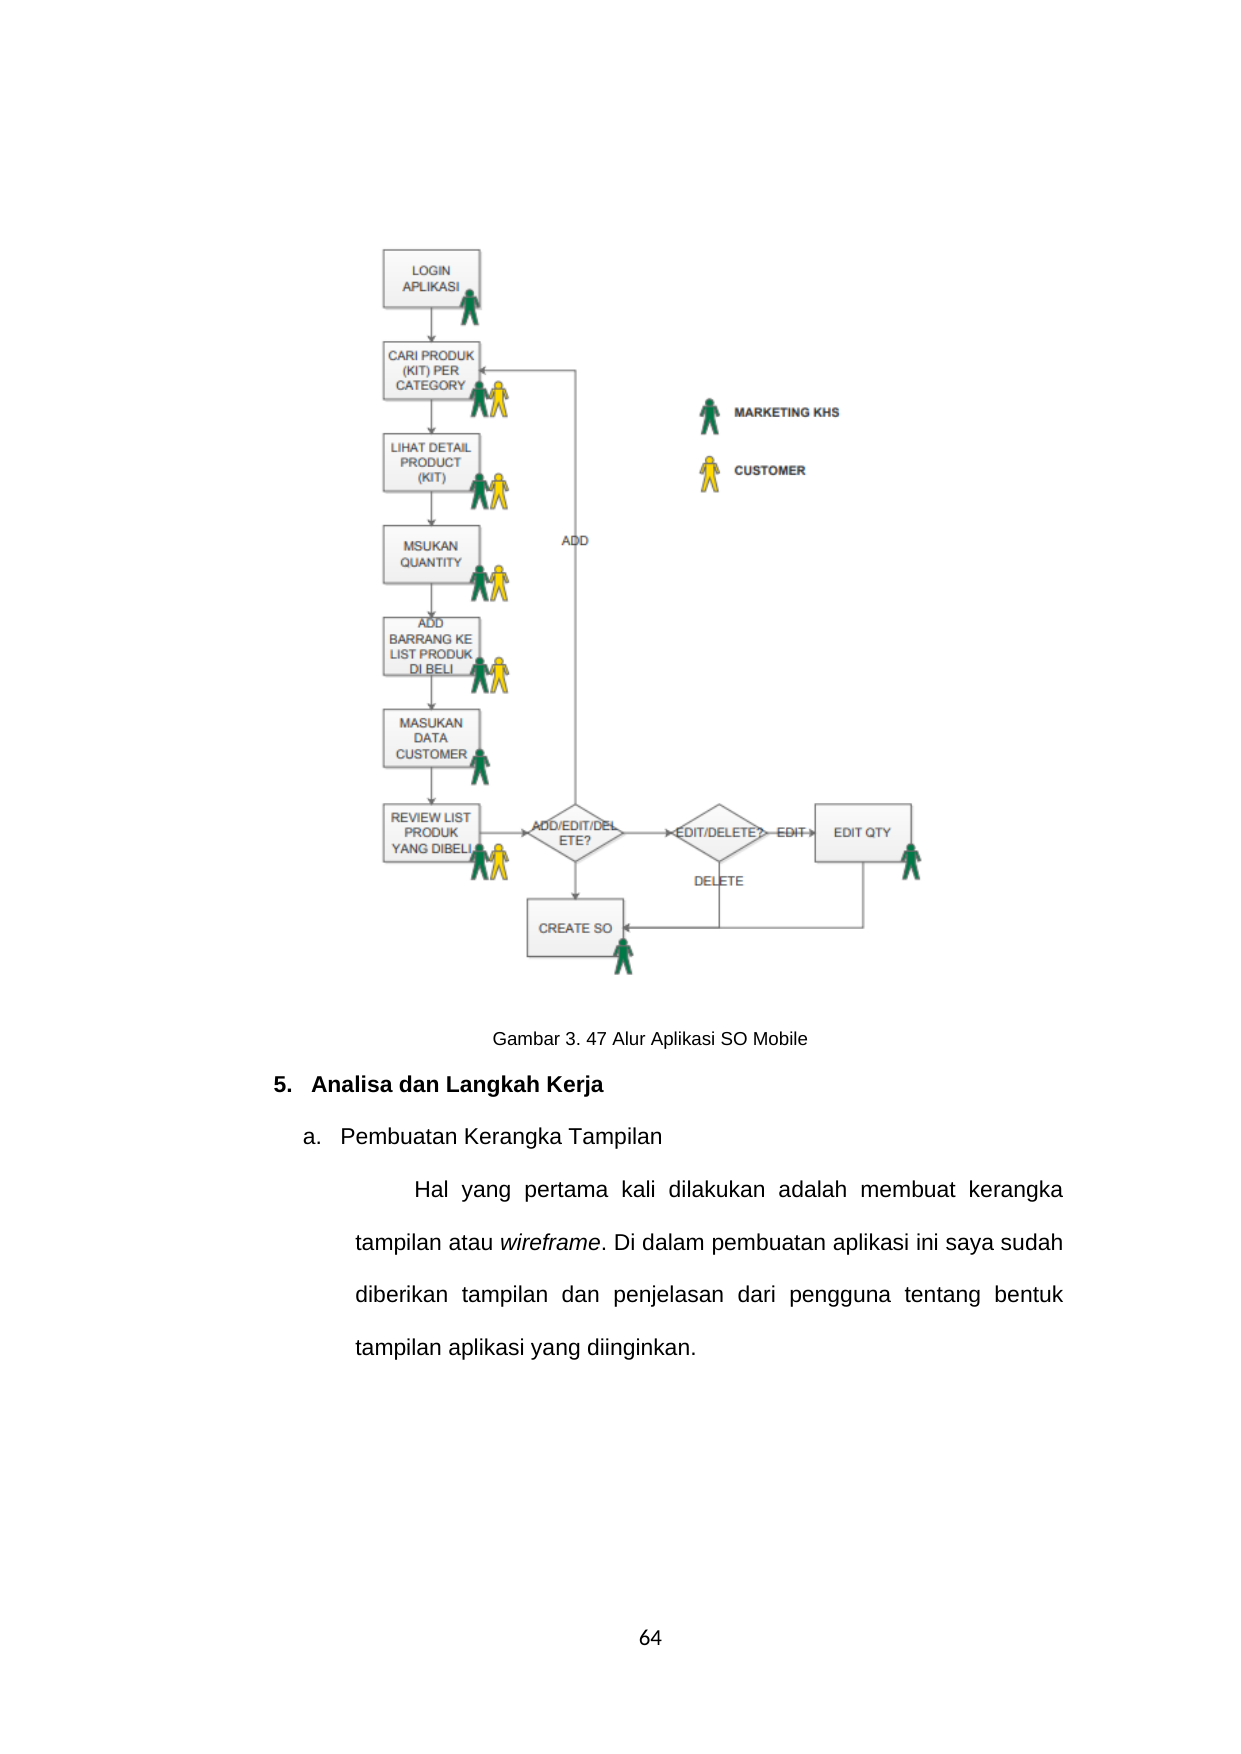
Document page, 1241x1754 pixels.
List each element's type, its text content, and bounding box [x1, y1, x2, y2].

picture [370, 237, 931, 983]
text Hal yang pertama kali dilakukan adalah membuat kerangka tampilan atau wireframe. Di dalam pembuatan aplikasi ini saya sudah diberikan tampilan dan penjelasan dari pengguna tentang bentuk tampilan aplikasi yang diinginkan. [355, 1176, 1063, 1361]
subtitle Analisa dan Langkah Kerja [273, 1071, 1063, 1097]
text Gambar 3. 47 Alur Aplikasi SO Mobile [237, 1027, 1063, 1049]
list Pembuatan Kerangka Tampilan [303, 1123, 1063, 1150]
